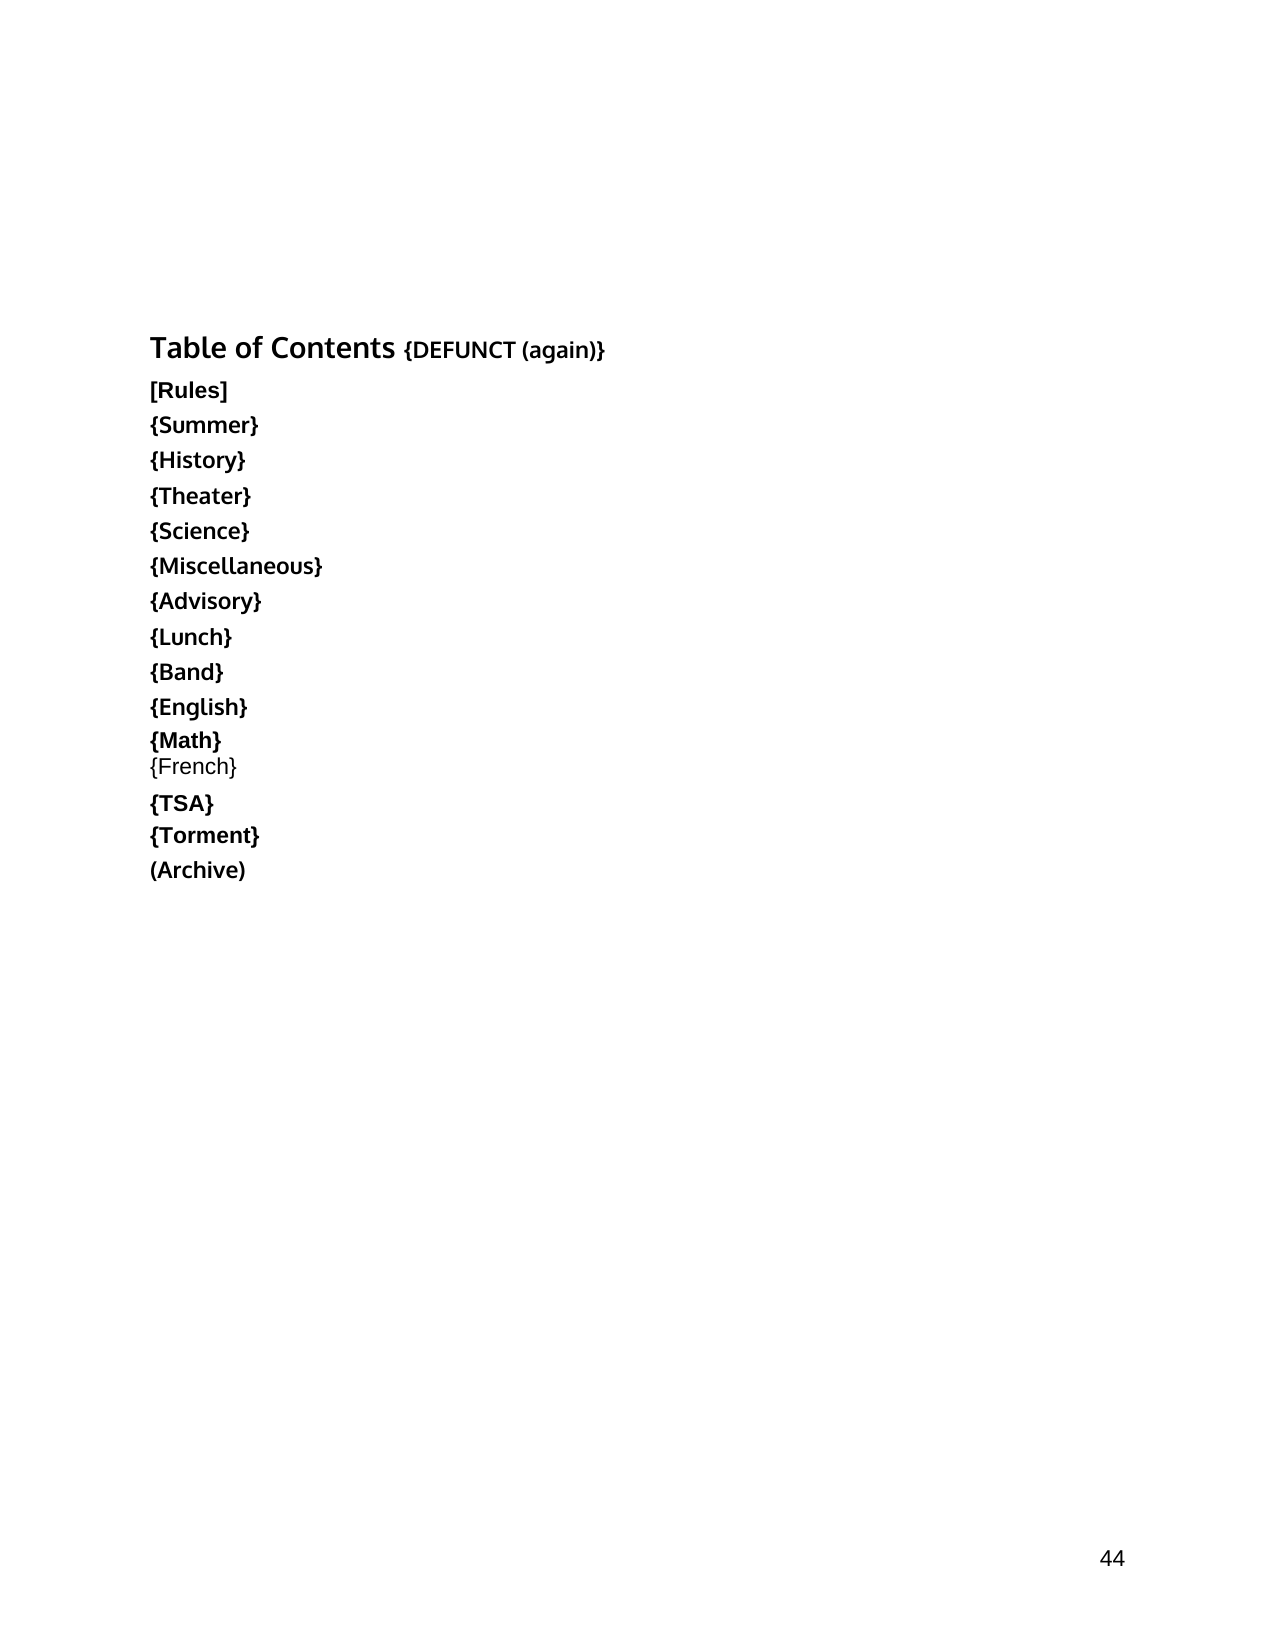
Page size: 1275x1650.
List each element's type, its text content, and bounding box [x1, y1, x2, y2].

text Table of Contents {DEFUNCT (again)} [150, 329, 1125, 366]
